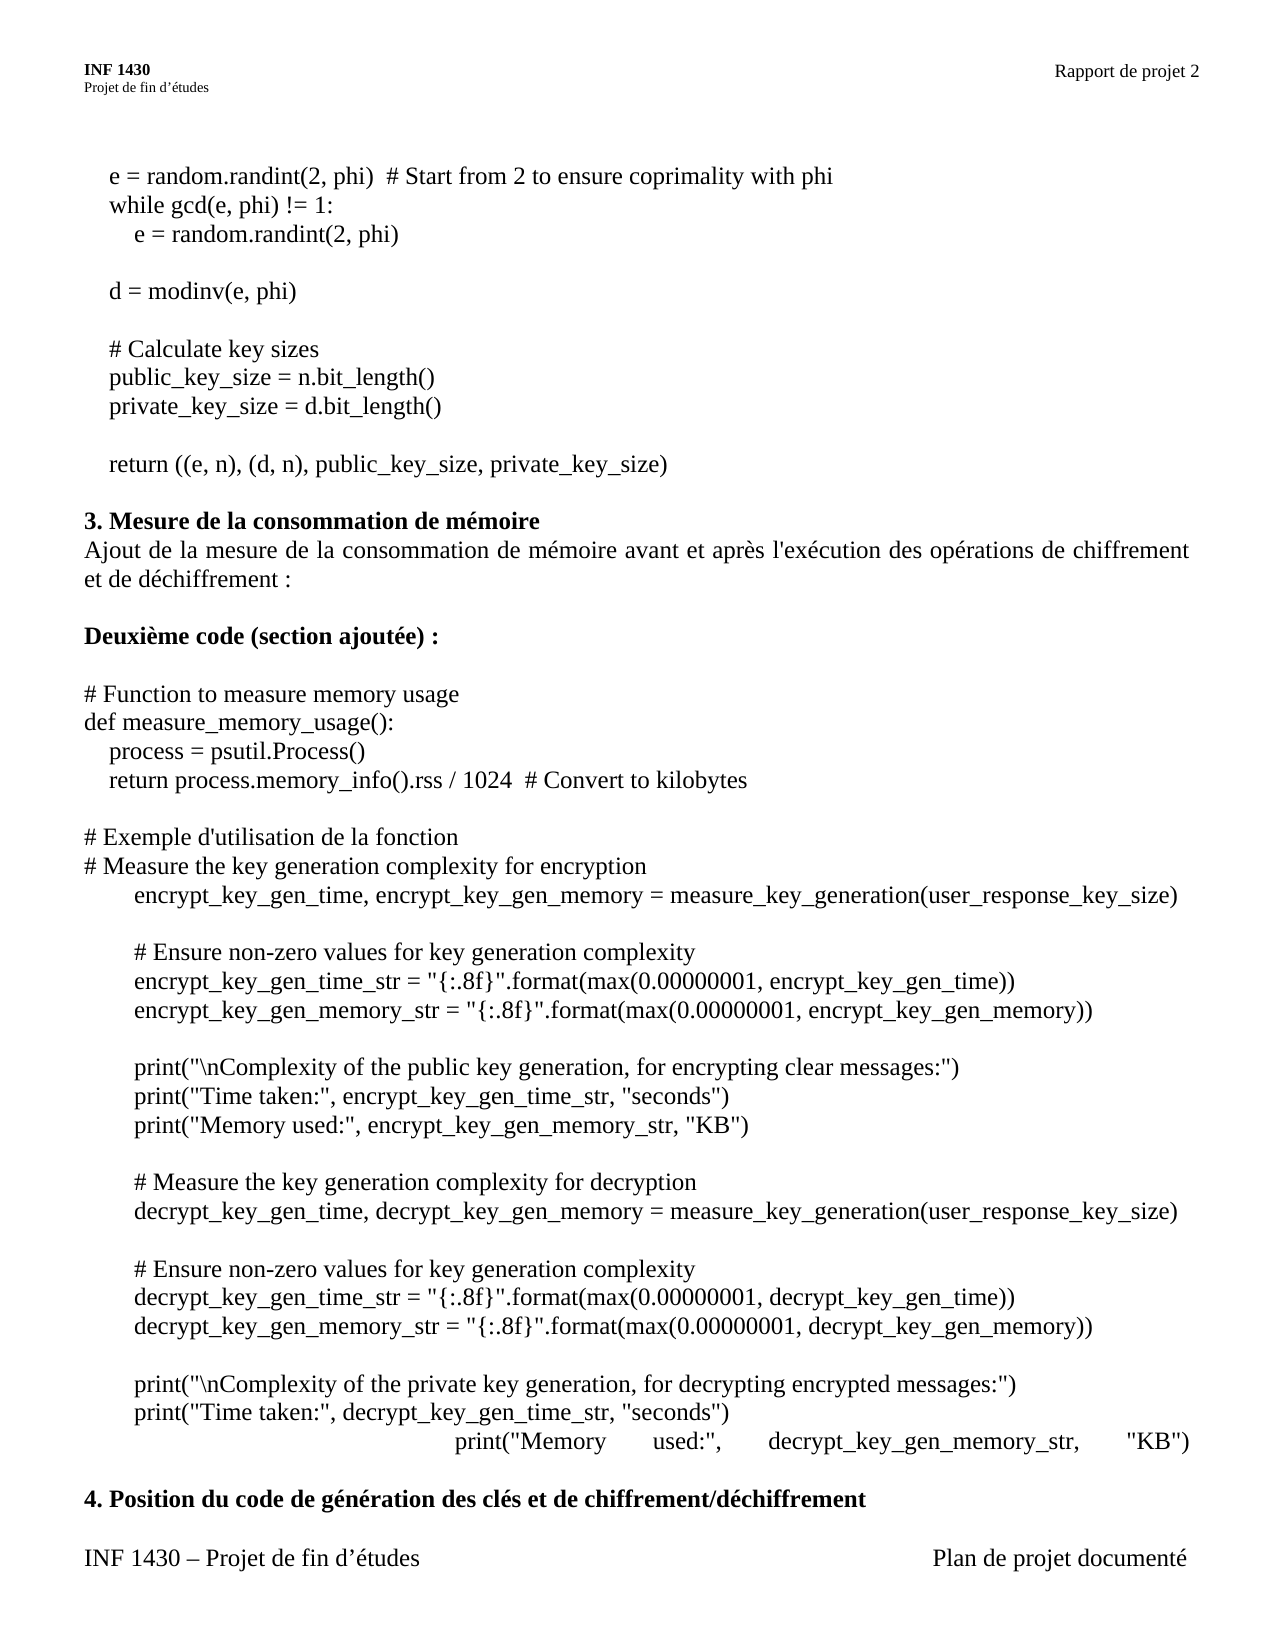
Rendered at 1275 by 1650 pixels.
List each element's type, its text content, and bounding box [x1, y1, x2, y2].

text print("\nComplexity of the private key generation, for decrypting encrypted messages:") [84, 1369, 1191, 1397]
text Ajout de la mesure de la consommation de mémoire avant et après l'exécution des opérations de chiffrement et de déchiffrement : [84, 535, 1191, 592]
text 4. Position du code de génération des clés et de chiffrement/déchiffrement [84, 1484, 1191, 1512]
text # Calculate key sizes [84, 334, 1191, 362]
text d = modinv(e, phi) [84, 276, 1191, 305]
text decrypt_key_gen_time, decrypt_key_gen_memory = measure_key_generation(user_response_key_size) [84, 1196, 1191, 1225]
text decrypt_key_gen_time_str = "{:.8f}".format(max(0.00000001, decrypt_key_gen_time)) [84, 1282, 1191, 1311]
text encrypt_key_gen_memory_str = "{:.8f}".format(max(0.00000001, encrypt_key_gen_memory)) [84, 995, 1191, 1024]
text return ((e, n), (d, n), public_key_size, private_key_size) [84, 449, 1191, 477]
text print("Time taken:", decrypt_key_gen_time_str, "seconds") [84, 1397, 1191, 1426]
text public_key_size = n.bit_length() [84, 362, 1191, 391]
text # Function to measure memory usage [84, 679, 1191, 707]
text # Measure the key generation complexity for decryption [84, 1167, 1191, 1196]
text encrypt_key_gen_time_str = "{:.8f}".format(max(0.00000001, encrypt_key_gen_time)) [84, 966, 1191, 995]
text print("Memory used:", encrypt_key_gen_memory_str, "KB") [84, 1110, 1191, 1139]
text # Ensure non-zero values for key generation complexity [84, 1254, 1191, 1282]
text # Measure the key generation complexity for encryption [84, 851, 1191, 880]
text print("Time taken:", encrypt_key_gen_time_str, "seconds") [84, 1081, 1191, 1110]
text def measure_memory_usage(): [84, 707, 1191, 736]
text # Ensure non-zero values for key generation complexity [84, 937, 1191, 966]
text print("Memory used:", decrypt_key_gen_memory_str, "KB") [84, 1426, 1191, 1484]
text 3. Mesure de la consommation de mémoire [84, 506, 1191, 535]
text print("\nComplexity of the public key generation, for encrypting clear messages:") [84, 1052, 1191, 1081]
text decrypt_key_gen_memory_str = "{:.8f}".format(max(0.00000001, decrypt_key_gen_memory)) [84, 1311, 1191, 1340]
text process = psutil.Process() [84, 736, 1191, 765]
text while gcd(e, phi) != 1: [84, 190, 1191, 219]
text encrypt_key_gen_time, encrypt_key_gen_memory = measure_key_generation(user_response_key_size) [84, 880, 1191, 909]
text Deuxième code (section ajoutée) : [84, 621, 1191, 650]
text # Exemple d'utilisation de la fonction [84, 822, 1191, 851]
text e = random.randint(2, phi) # Start from 2 to ensure coprimality with phi [84, 161, 1191, 190]
text e = random.randint(2, phi) [84, 219, 1191, 247]
text private_key_size = d.bit_length() [84, 391, 1191, 420]
text return process.memory_info().rss / 1024 # Convert to kilobytes [84, 765, 1191, 794]
